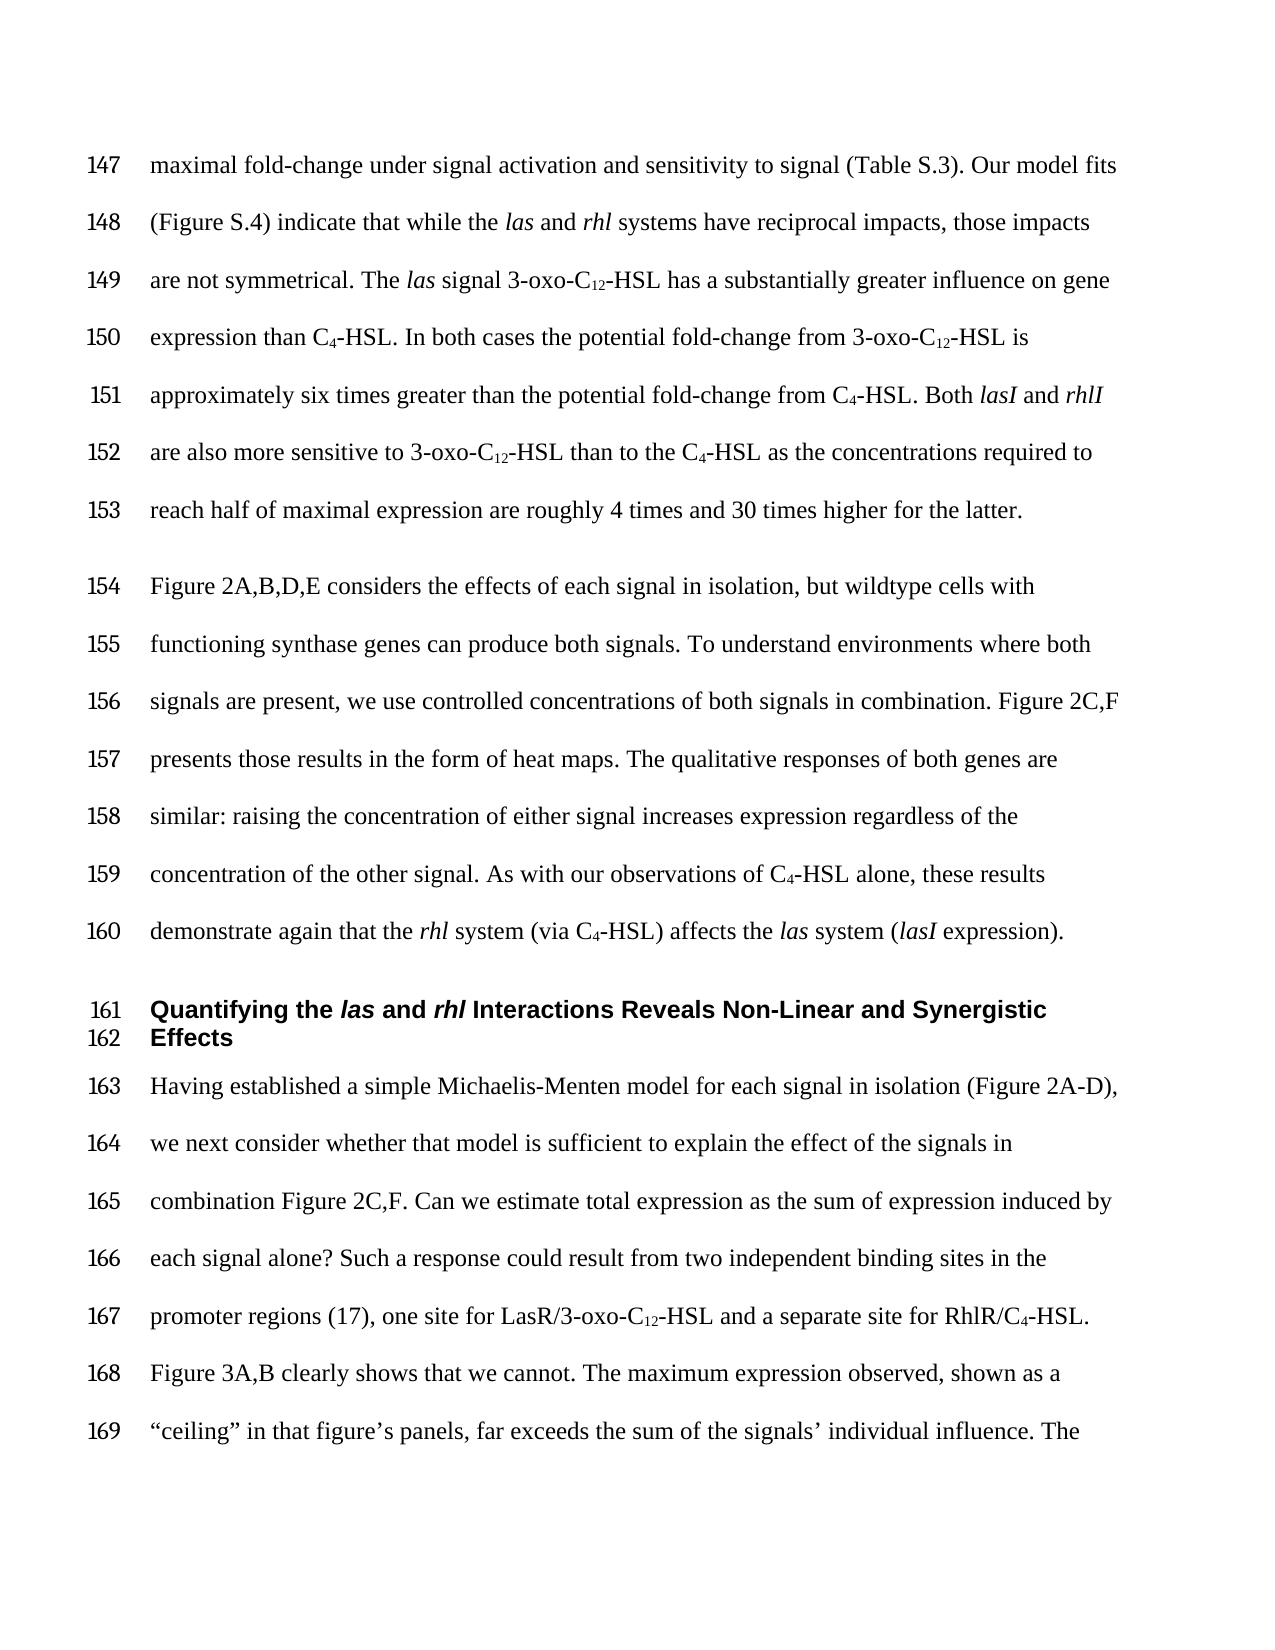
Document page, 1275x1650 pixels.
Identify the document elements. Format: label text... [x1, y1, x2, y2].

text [150, 1071, 1125, 1444]
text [150, 150, 1125, 524]
subtitle Quantifying the las and rhl Interactions Reveals Non-Linear and Synergistic Effects [150, 994, 1125, 1052]
text Figure 2A,B,D,E considers the effects of each signal in isolation, but wildtype cells with functioning synthase genes can produce both signals. To understand environments where both signals are present, we use controlled concentrations of both signals in combination. Figure 2C,F presents those results in the form of heat maps. The qualitative responses of both genes are similar: raising the concentration of either signal increases expression regardless of the concentration of the other signal. As with our observations of C4‑HSL alone, these results demonstrate again that the rhl system (via C4‑HSL) affects the las system (lasI expression). [150, 571, 1125, 945]
